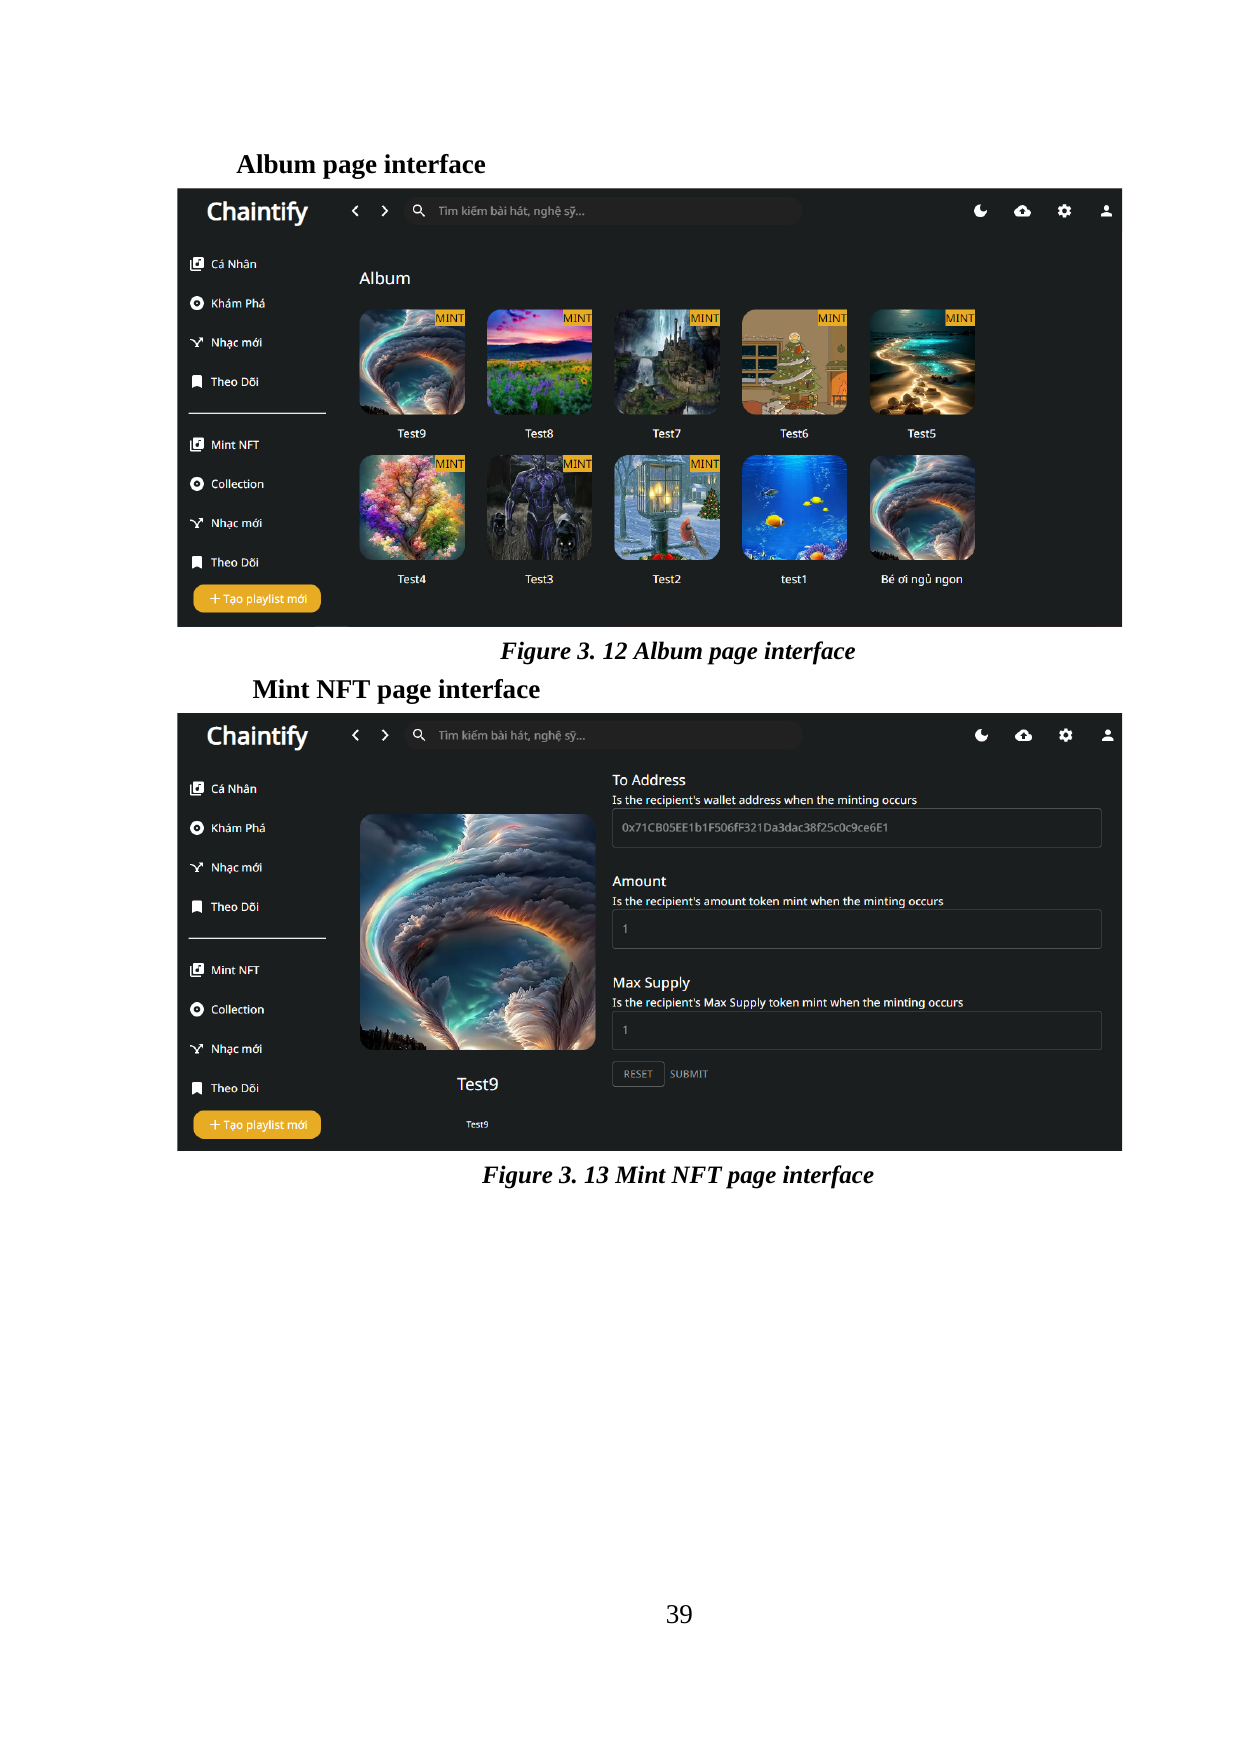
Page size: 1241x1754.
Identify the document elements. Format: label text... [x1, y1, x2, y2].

text Figure 3. 13 Mint NFT page interface [177, 1160, 1122, 1188]
text Album page interface [177, 148, 1122, 179]
picture [177, 713, 1123, 1151]
picture [177, 188, 1123, 627]
text Mint NFT page interface [177, 673, 1122, 704]
text Figure 3. 12 Album page interface [177, 636, 1122, 665]
